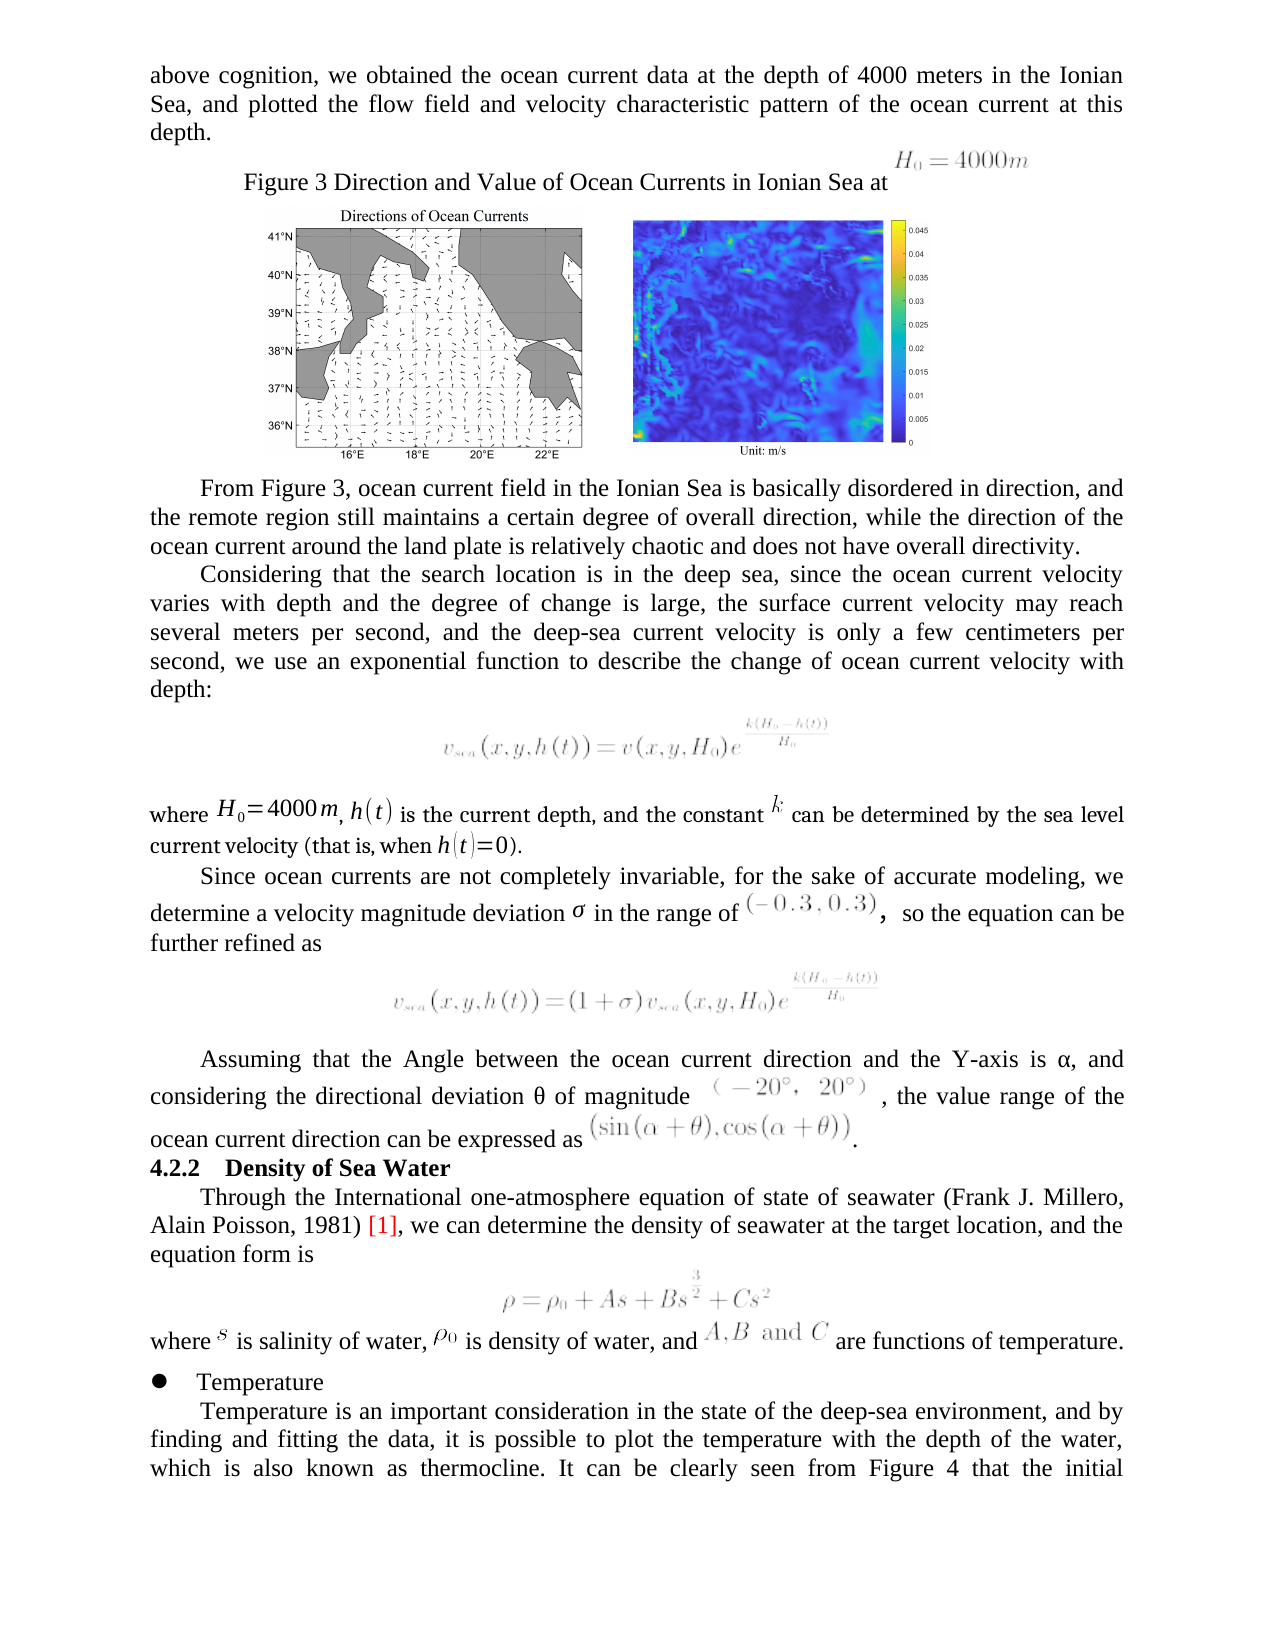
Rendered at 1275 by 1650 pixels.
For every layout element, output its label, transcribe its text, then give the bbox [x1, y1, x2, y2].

text Through the International one-atmosphere equation of state of seawater (Frank J. Millero, Alain Poisson, 1981) [1], we can determine the density of seawater at the target location, and the equation form is [150, 1182, 1125, 1268]
list Density of Sea Water [150, 1153, 1125, 1182]
picture [265, 204, 587, 461]
picture [629, 219, 932, 456]
text Since ocean currents are not completely invariable, for the sake of accurate modeling, we determine a velocity magnitude deviation in the range of ，so the equation can be further refined as [150, 861, 1125, 957]
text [150, 60, 1125, 146]
list Temperature [150, 1367, 1125, 1396]
text Considering that the search location is in the deep sea, since the ocean current velocity varies with depth and the degree of change is large, the surface current velocity may reach several meters per second, and the deep-sea current velocity is only a few centimeters per second, we use an exponential function to describe the change of ocean current velocity with depth: [150, 559, 1125, 703]
text where is salinity of water, is density of water, and are functions of temperature. [150, 1318, 1125, 1354]
text Figure 3 Direction and Value of Ocean Currents in Ionian Sea at [150, 146, 1125, 195]
text where , is the current depth, and the constant can be determined by the sea level current velocity (that is, when ). [150, 791, 1125, 861]
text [150, 1396, 1125, 1482]
text Assuming that the Angle between the ocean current direction and the Y-axis is α, and considering the directional deviation θ of magnitude , the value range of the ocean current direction can be expressed as . [150, 1044, 1125, 1153]
